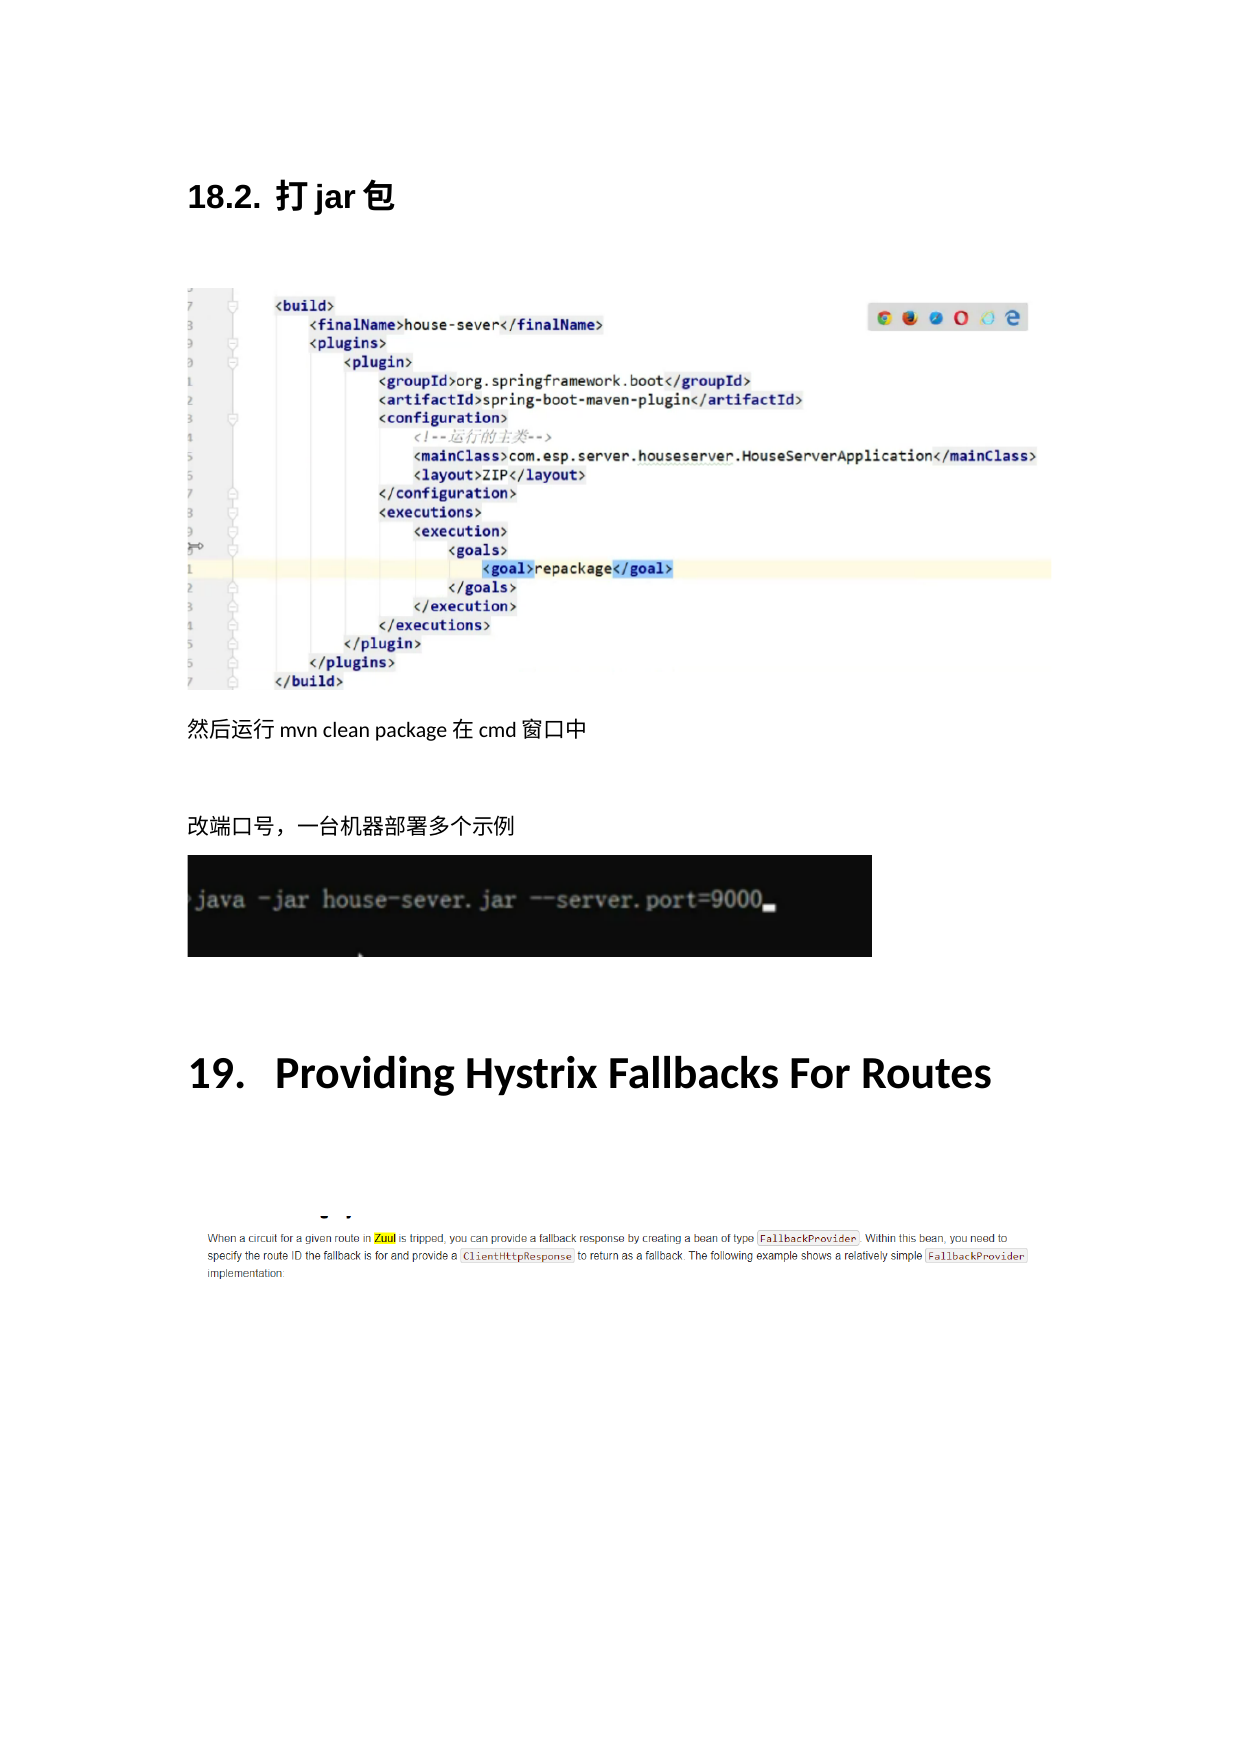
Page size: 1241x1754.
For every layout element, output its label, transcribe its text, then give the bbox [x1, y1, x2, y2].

picture [187, 288, 1052, 690]
text 然后运行mvn clean package 在cmd窗口中 [187, 711, 1053, 744]
picture [187, 1216, 1052, 1283]
picture [187, 855, 872, 957]
subtitle 打jar包 [187, 162, 1053, 227]
text 改端口号，一台机器部署多个示例 [187, 809, 1053, 841]
subtitle Providing Hystrix Fallbacks For Routes [187, 1039, 1053, 1104]
